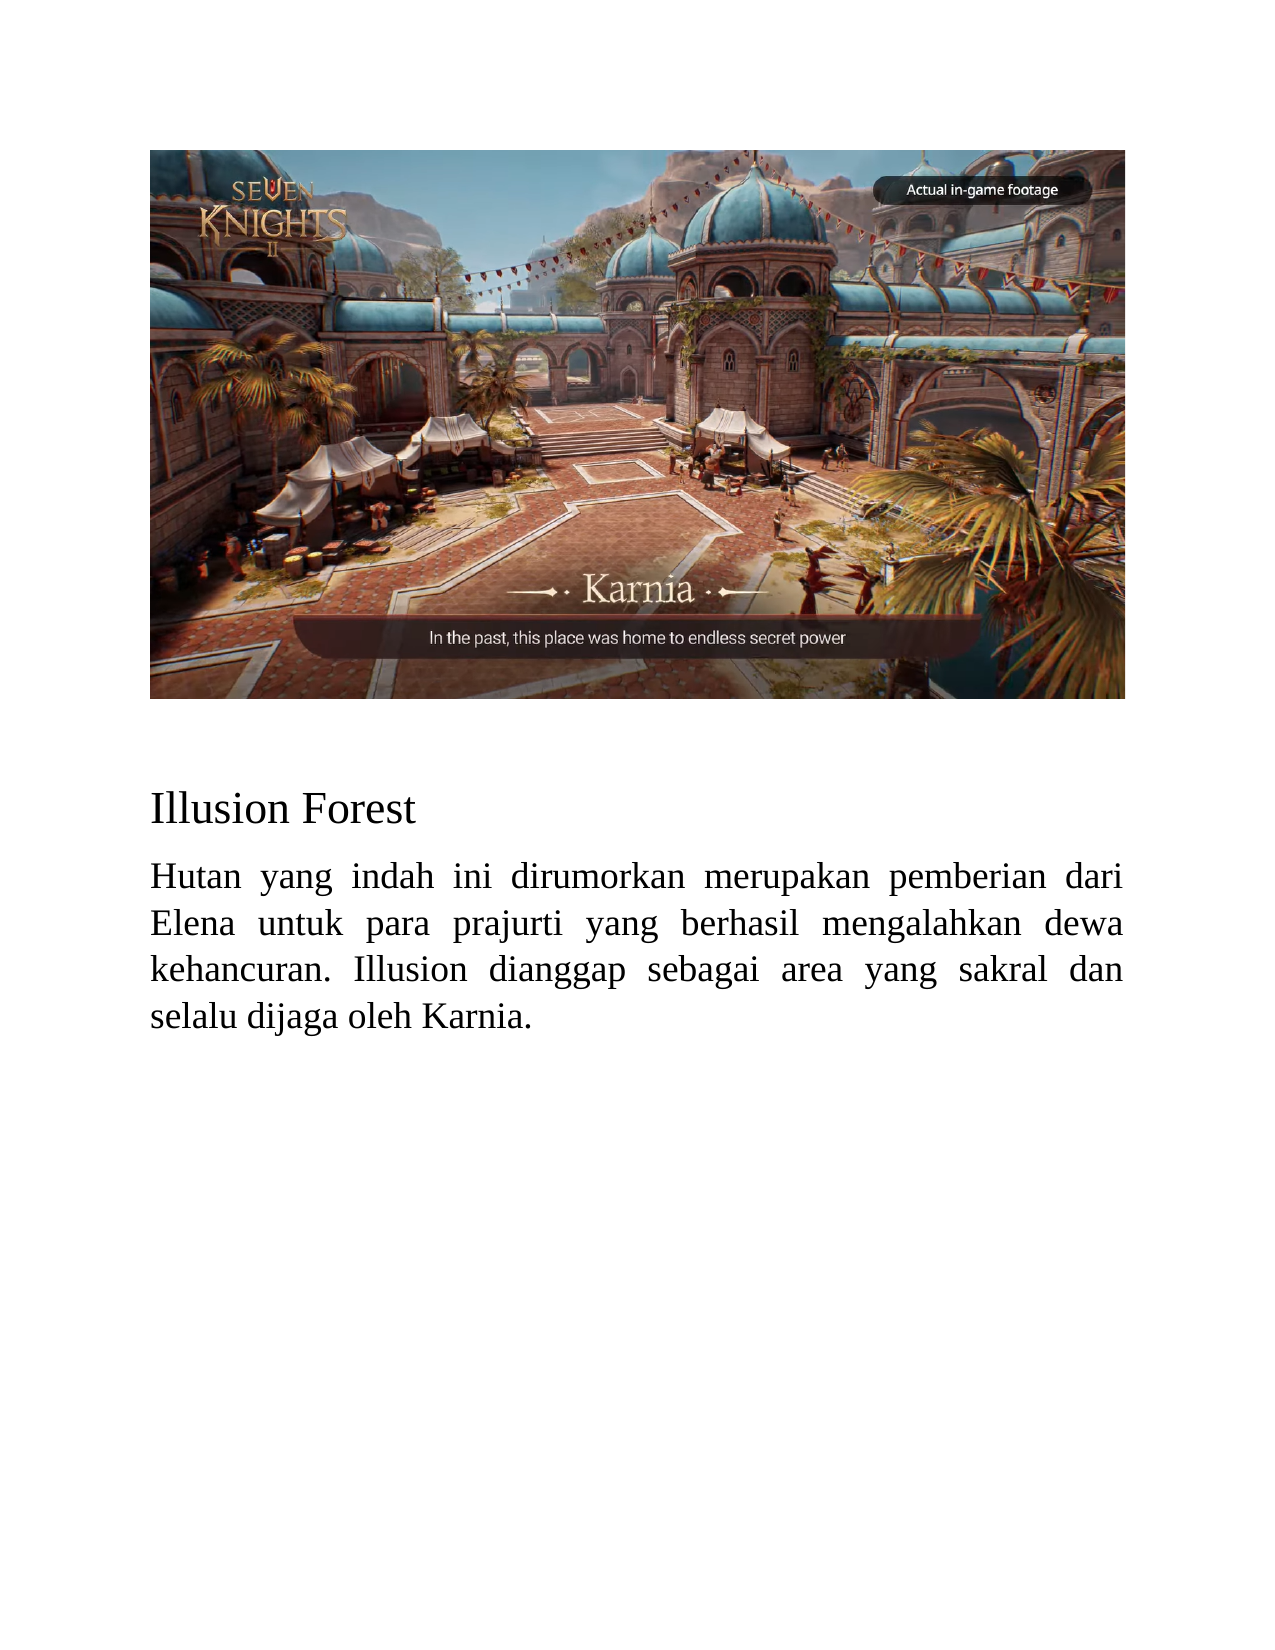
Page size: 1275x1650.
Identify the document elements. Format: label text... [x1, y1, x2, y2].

text Illusion Forest [150, 780, 1125, 833]
picture [150, 150, 1125, 699]
text Hutan yang indah ini dirumorkan merupakan pemberian dari Elena untuk para prajurti yang berhasil mengalahkan dewa kehancuran. Illusion dianggap sebagai area yang sakral dan selalu dijaga oleh Karnia. [150, 854, 1125, 1037]
